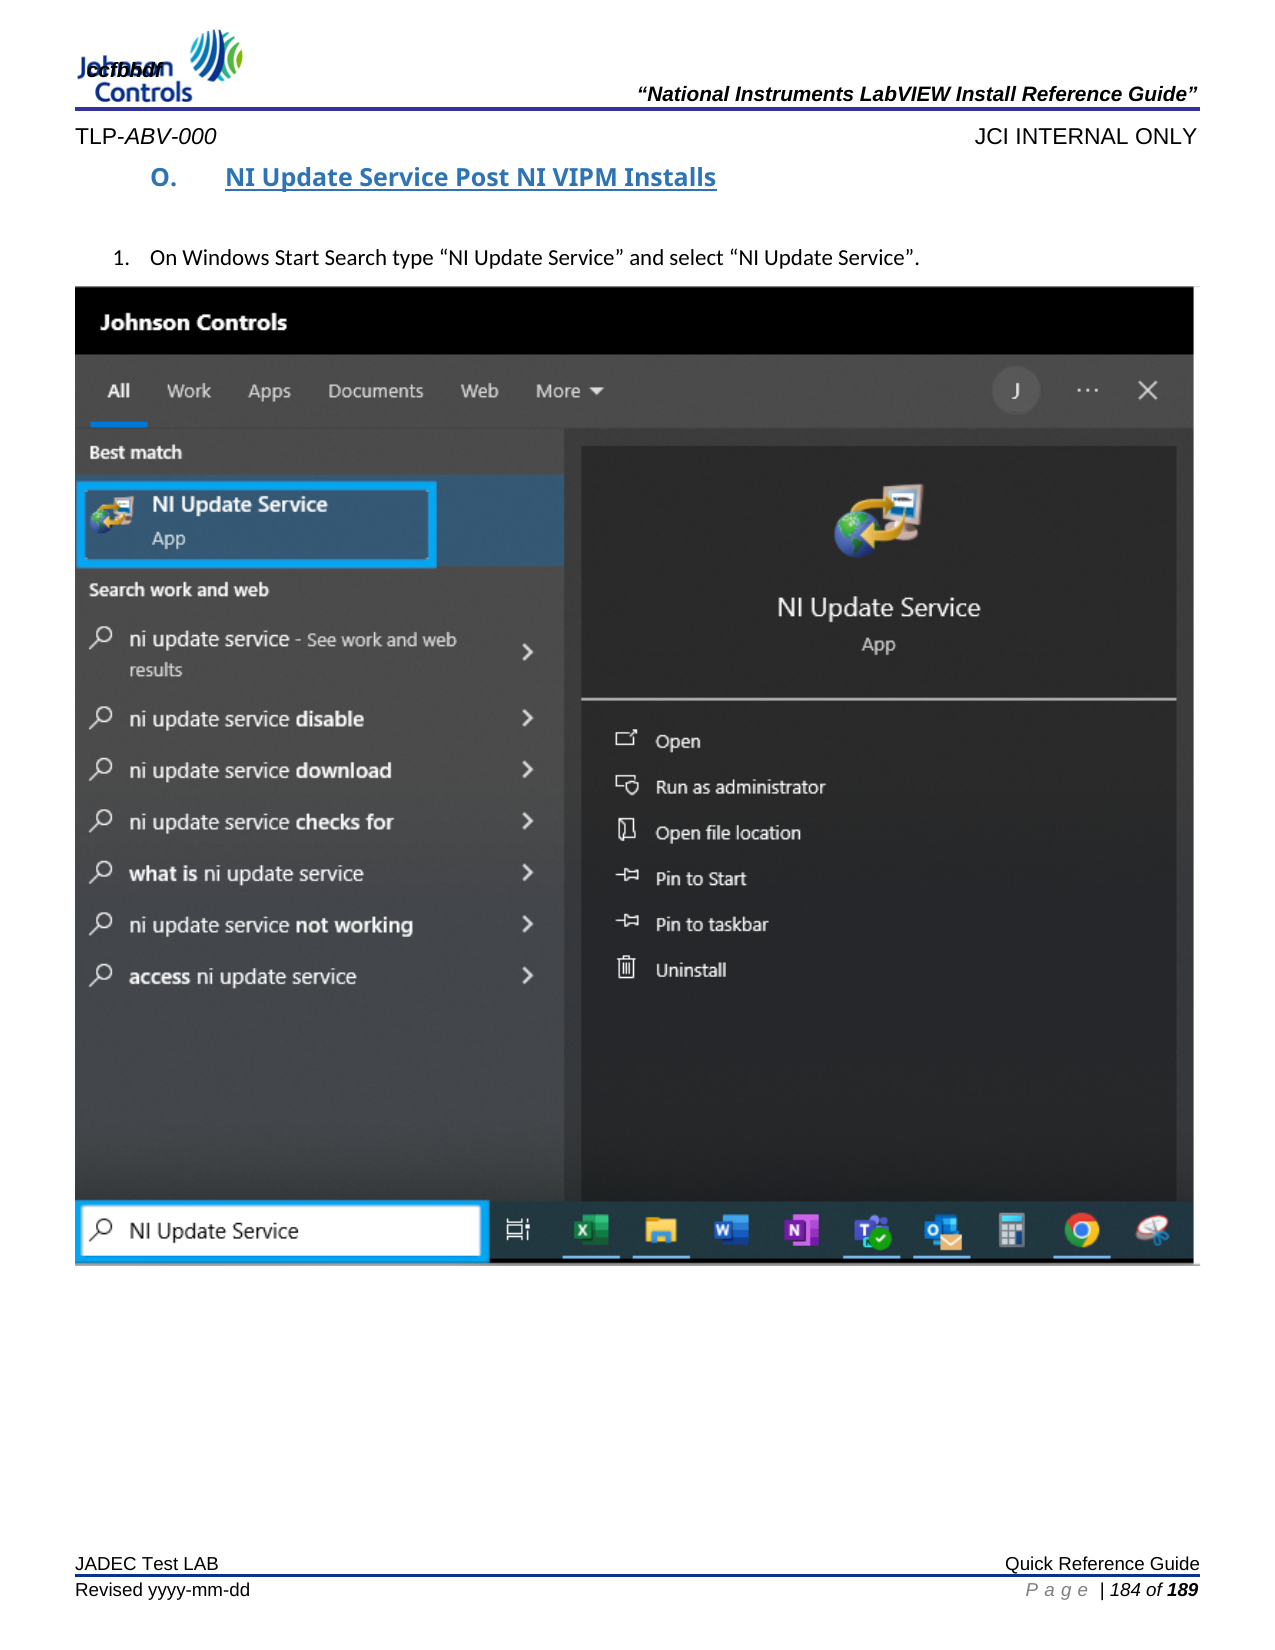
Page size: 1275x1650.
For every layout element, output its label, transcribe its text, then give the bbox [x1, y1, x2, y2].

picture [81, 1205, 481, 1256]
picture [76, 26, 246, 105]
subtitle NI Update Service Post NI VIPM Installs [150, 160, 1200, 194]
picture [75, 286, 1200, 1266]
list On Windows Start Search type “NI Update Service” and select “NI Update Service”. [112, 243, 1200, 272]
